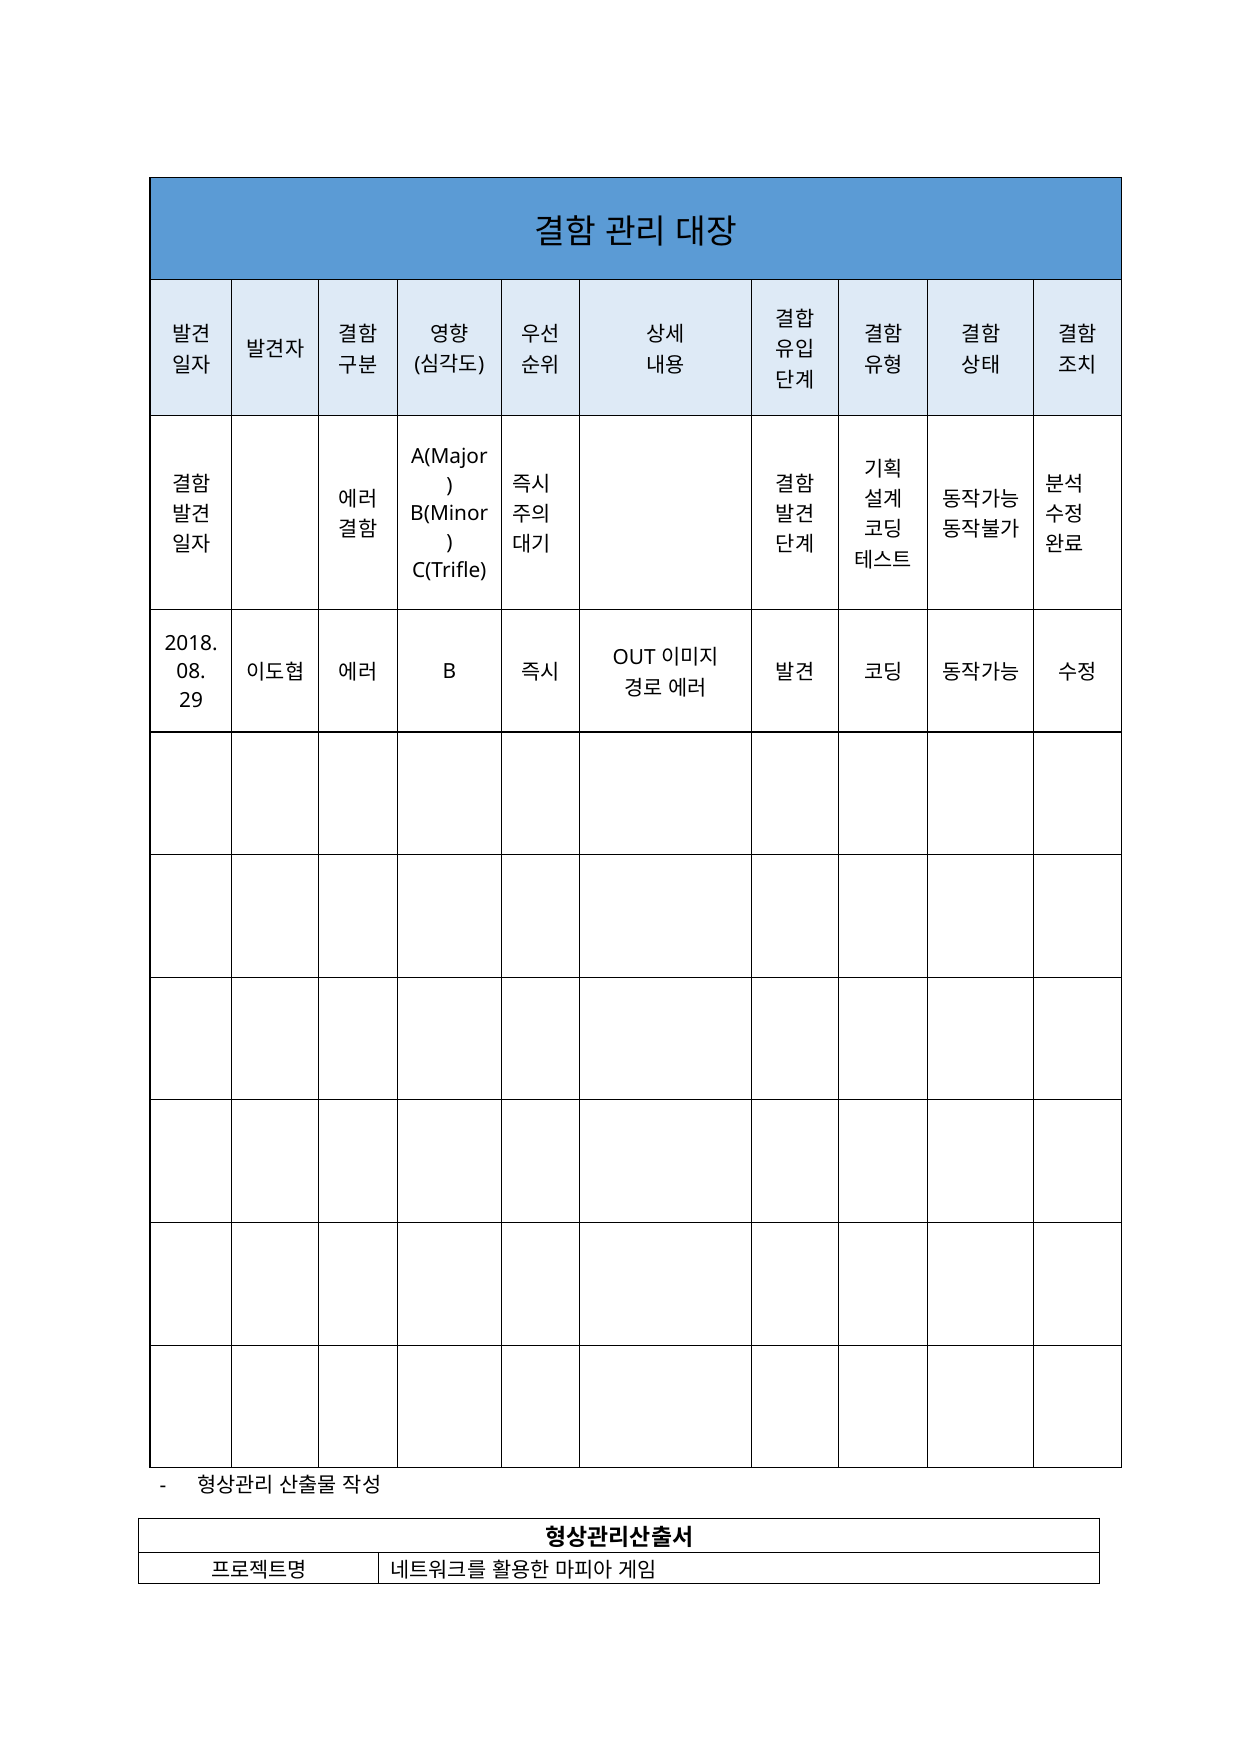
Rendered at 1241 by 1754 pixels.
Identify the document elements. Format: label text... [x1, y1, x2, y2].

table_cell OUT 이미지 경로 에러 [580, 610, 751, 731]
table_header 결함 관리 대장 [151, 178, 1121, 279]
list 형상관리 산출물 작성 [159, 1468, 1090, 1498]
table_cell [752, 733, 838, 854]
table_cell 수정 [1034, 610, 1121, 731]
table_cell 분석 수정 완료 [1034, 416, 1121, 609]
table_cell [319, 733, 397, 854]
table_cell [928, 978, 1033, 1099]
table_cell 결함 조치 [1034, 280, 1121, 415]
table_cell B [398, 610, 501, 731]
table_cell [580, 855, 751, 977]
table_cell [232, 855, 318, 977]
table_cell [151, 1346, 231, 1467]
table_cell [232, 416, 318, 609]
table_cell [839, 1100, 927, 1222]
table_cell [398, 978, 501, 1099]
table_cell 즉시 주의 대기 [502, 416, 579, 609]
table_cell 동작가능 [928, 610, 1033, 731]
table_cell [839, 1346, 927, 1467]
table_cell 결함 상태 [928, 280, 1033, 415]
table_cell 이도협 [232, 610, 318, 731]
table_cell [151, 978, 231, 1099]
table_cell [839, 855, 927, 977]
table_cell 결함 유형 [839, 280, 927, 415]
table_cell A(Major) B(Minor) C(Trifle) [398, 416, 501, 609]
table_cell [398, 733, 501, 854]
table_cell [1034, 1100, 1121, 1222]
table_cell [928, 1100, 1033, 1222]
table_cell 결함 발견 단계 [752, 416, 838, 609]
table_cell 코딩 [839, 610, 927, 731]
table_cell [752, 1223, 838, 1344]
table_cell [580, 733, 751, 854]
table_cell 발견자 [232, 280, 318, 415]
table_cell [232, 978, 318, 1099]
table_cell [502, 1223, 579, 1344]
table_cell [502, 1100, 579, 1222]
table_cell [1034, 978, 1121, 1099]
table_cell [580, 1100, 751, 1222]
table_cell [232, 1100, 318, 1222]
table_cell [580, 416, 751, 609]
table_cell [1034, 1346, 1121, 1467]
table_cell 기획 설계 코딩 테스트 [839, 416, 927, 609]
table_cell [928, 855, 1033, 977]
table_cell 동작가능 동작불가 [928, 416, 1033, 609]
table_cell [232, 1223, 318, 1344]
table_cell [398, 855, 501, 977]
table_cell 결합 유입 단계 [752, 280, 838, 415]
table_cell [752, 855, 838, 977]
table_cell [319, 1223, 397, 1344]
table_cell [752, 978, 838, 1099]
table_cell 에러 결함 [319, 416, 397, 609]
table_cell 네트워크를 활용한 마피아 게임 [379, 1553, 1099, 1583]
table_cell [752, 1100, 838, 1222]
table_cell [502, 1346, 579, 1467]
table_cell [580, 1346, 751, 1467]
table_cell [398, 1346, 501, 1467]
table_cell [232, 733, 318, 854]
table_cell 발견 [752, 610, 838, 731]
table_cell [928, 1346, 1033, 1467]
table_cell [319, 855, 397, 977]
table_cell 프로젝트명 [139, 1553, 378, 1583]
table_cell [151, 855, 231, 977]
table_cell [502, 855, 579, 977]
table_header 형상관리산출서 [139, 1519, 1099, 1552]
table_cell 상세 내용 [580, 280, 751, 415]
table_cell [1034, 855, 1121, 977]
table_cell 영향 (심각도) [398, 280, 501, 415]
table_cell [398, 1223, 501, 1344]
table_cell [839, 733, 927, 854]
table_cell [839, 1223, 927, 1344]
table_cell [232, 1346, 318, 1467]
table_cell [151, 733, 231, 854]
table_cell [1034, 1223, 1121, 1344]
table_cell [839, 978, 927, 1099]
table_cell [319, 978, 397, 1099]
table_cell [580, 978, 751, 1099]
table_cell [928, 1223, 1033, 1344]
table_cell 발견 일자 [151, 280, 231, 415]
table_cell [502, 978, 579, 1099]
table_cell 우선 순위 [502, 280, 579, 415]
table_cell 결함 구분 [319, 280, 397, 415]
table_cell [502, 733, 579, 854]
table_cell [928, 733, 1033, 854]
table_cell [319, 1346, 397, 1467]
table_cell [1034, 733, 1121, 854]
table_cell [752, 1346, 838, 1467]
table_cell 즉시 [502, 610, 579, 731]
table_cell [151, 1223, 231, 1344]
table_cell 2018. 08. 29 [151, 610, 231, 731]
table_cell [319, 1100, 397, 1222]
table_cell [398, 1100, 501, 1222]
table_cell 결함 발견 일자 [151, 416, 231, 609]
table_cell 에러 [319, 610, 397, 731]
table_cell [580, 1223, 751, 1344]
table_cell [151, 1100, 231, 1222]
